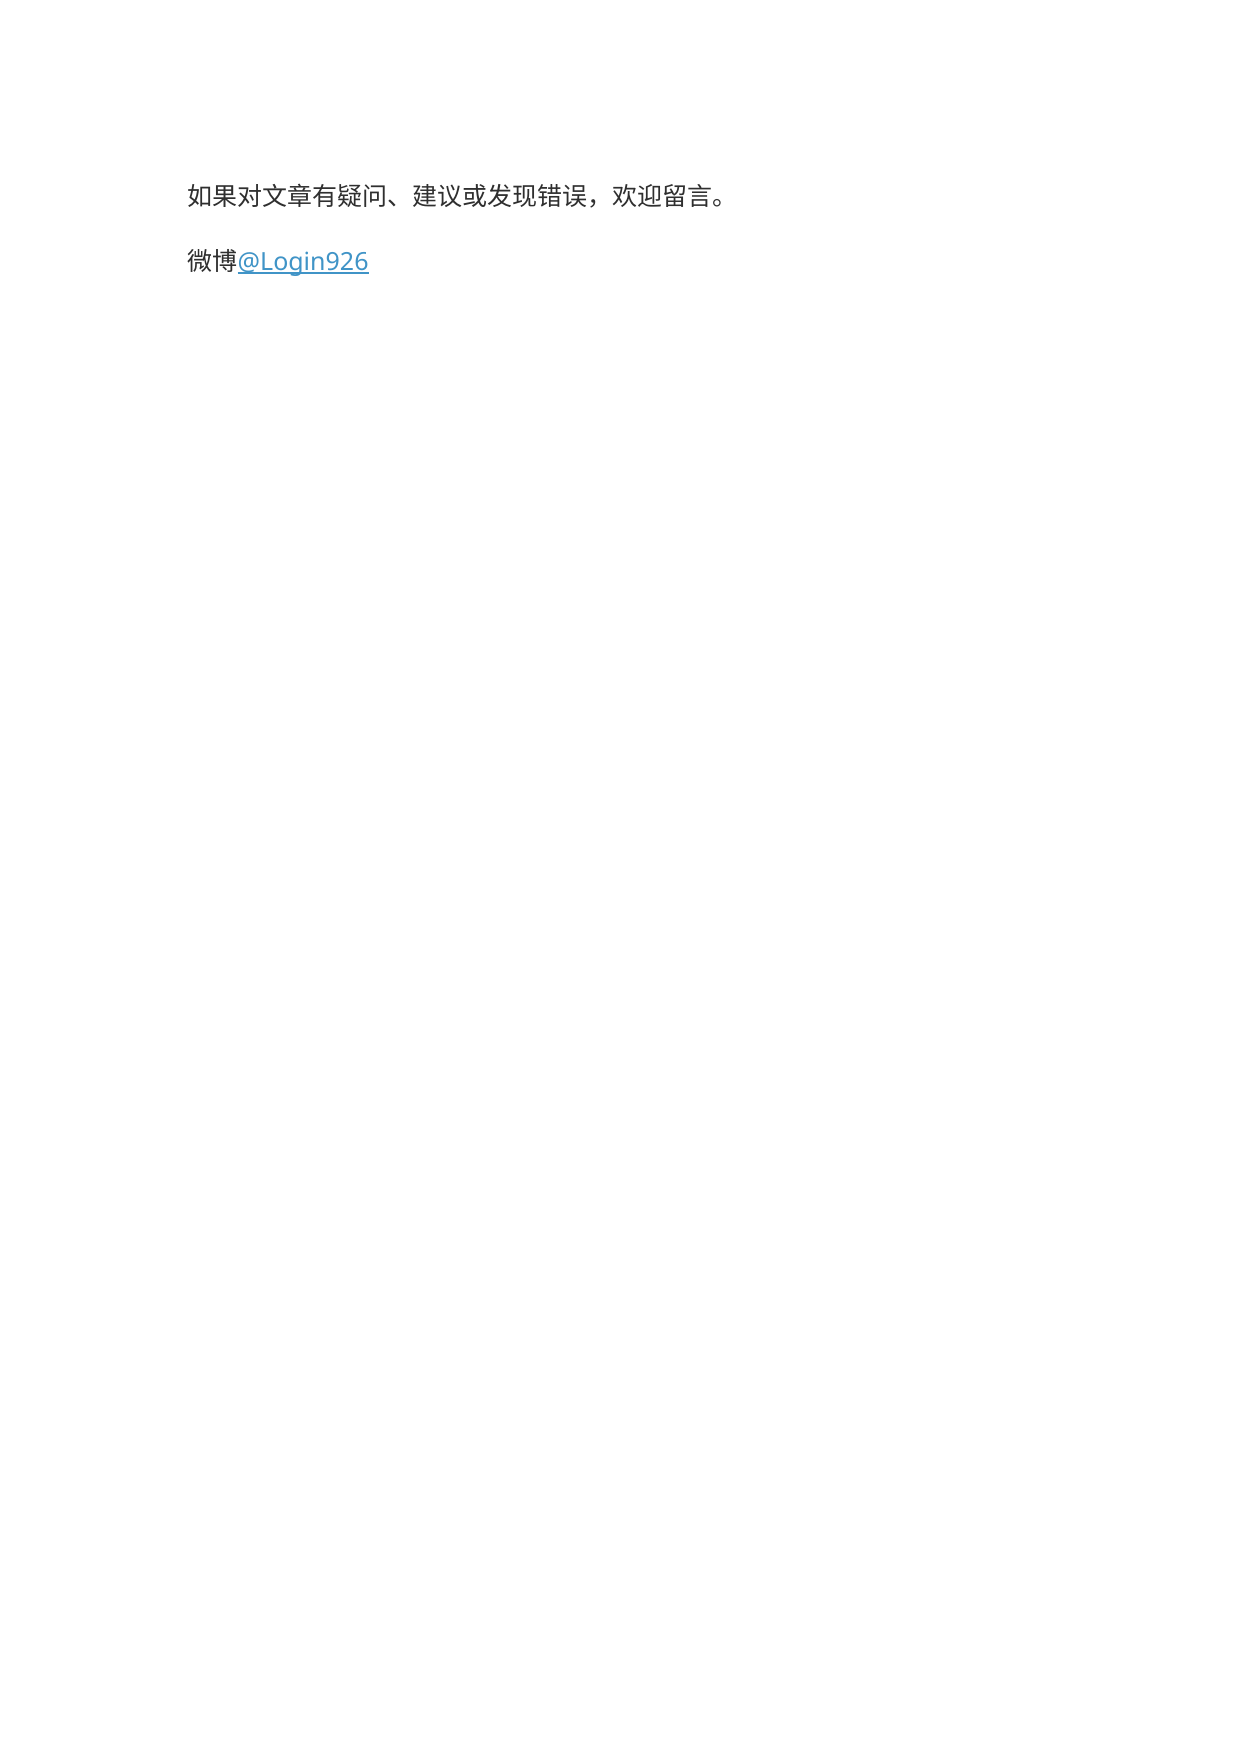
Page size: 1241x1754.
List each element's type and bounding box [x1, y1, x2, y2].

text [187, 162, 1053, 292]
